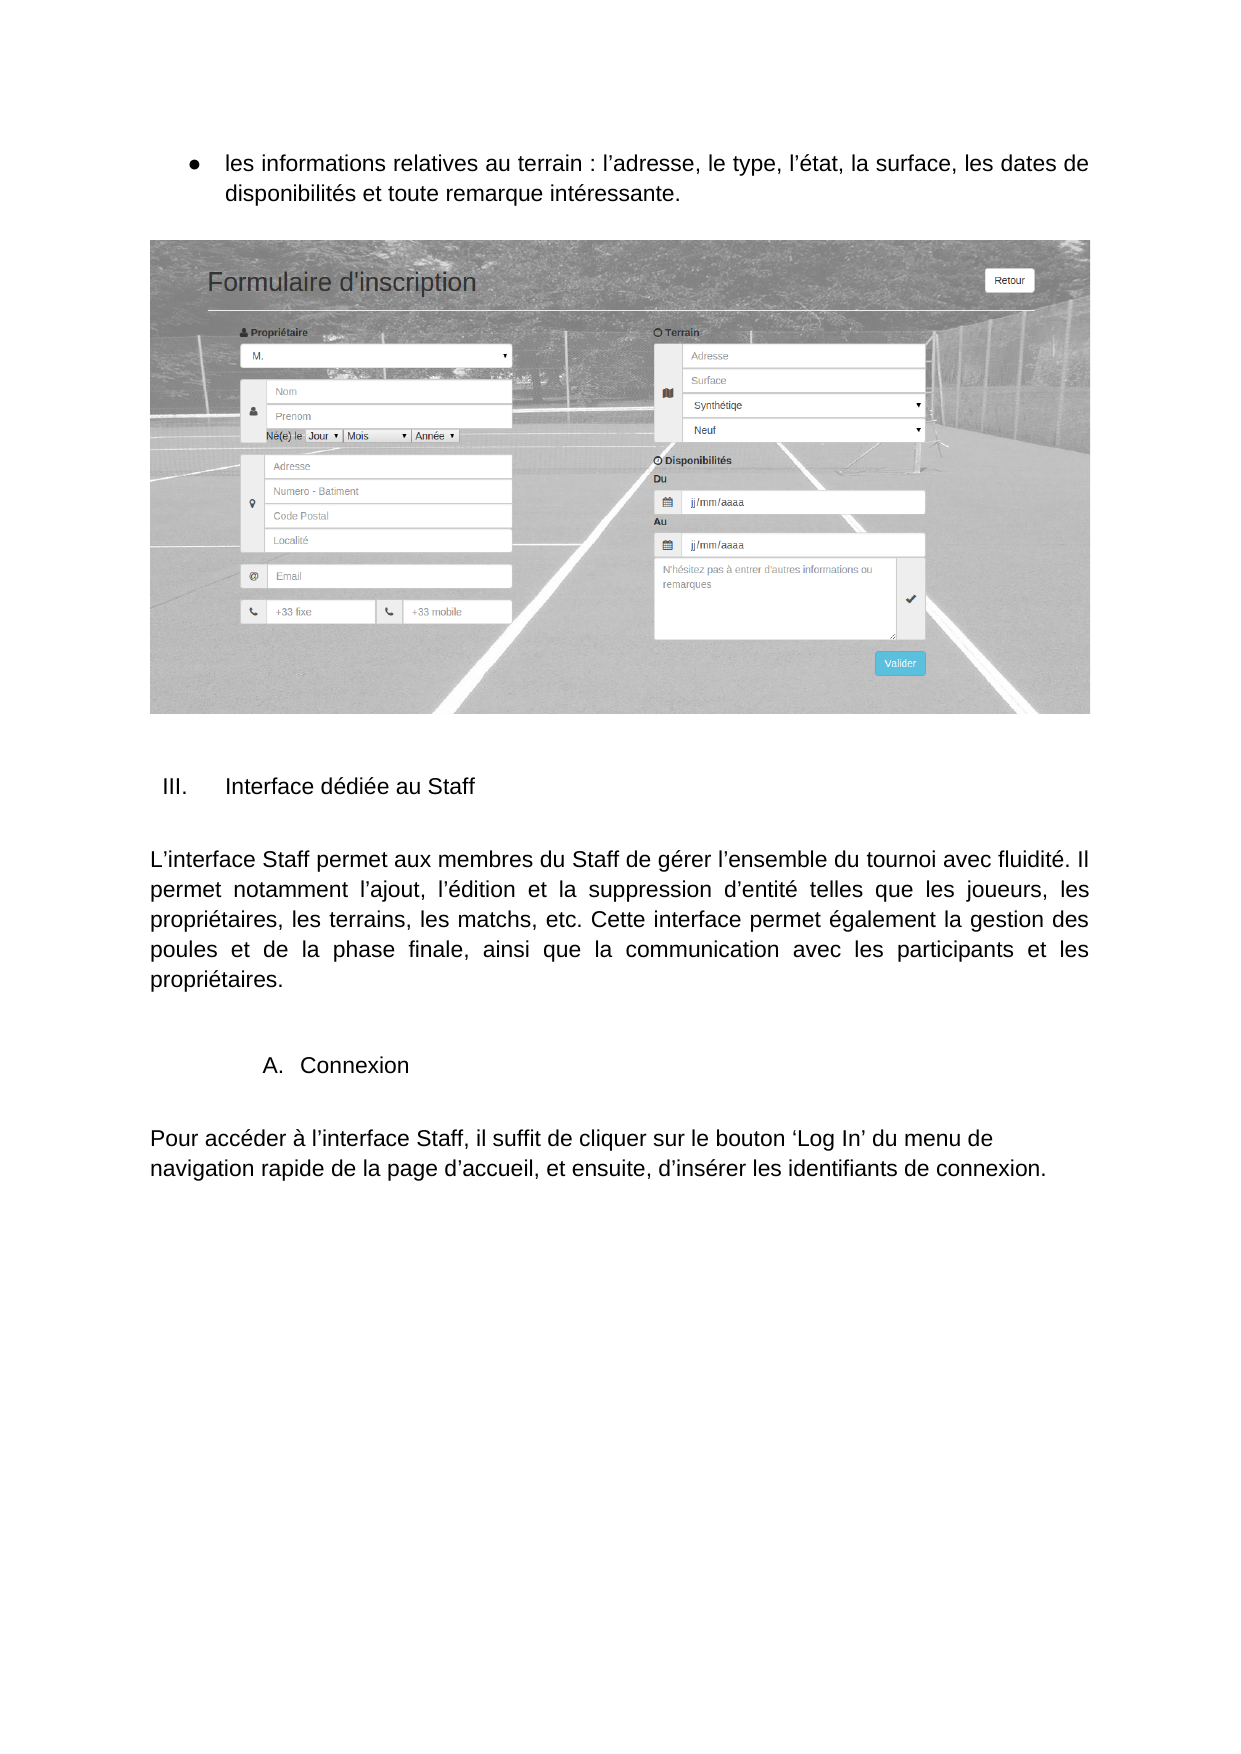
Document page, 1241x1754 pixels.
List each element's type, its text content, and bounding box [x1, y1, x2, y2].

list les informations relatives au terrain : l’adresse, le type, l’état, la surface, les dates de disponibilités et toute remarque intéressante. [187, 150, 1090, 207]
subtitle Interface dédiée au Staff [187, 773, 1090, 799]
subtitle Connexion [262, 1052, 1090, 1078]
text Pour accéder à l’interface Staff, il suffit de cliquer sur le bouton ‘Log In’ du menu de navigation rapide de la page d’accueil, et ensuite, d’insérer les identifiants de connexion. [150, 1125, 1090, 1181]
text L’interface Staff permet aux membres du Staff de gérer l’ensemble du tournoi avec fluidité. Il permet notamment l’ajout, l’édition et la suppression d’entité telles que les joueurs, les propriétaires, les terrains, les matchs, etc. Cette interface permet également la gestion des poules et de la phase finale, ainsi que la communication avec les participants et les propriétaires. [150, 846, 1090, 993]
picture [150, 240, 1091, 714]
